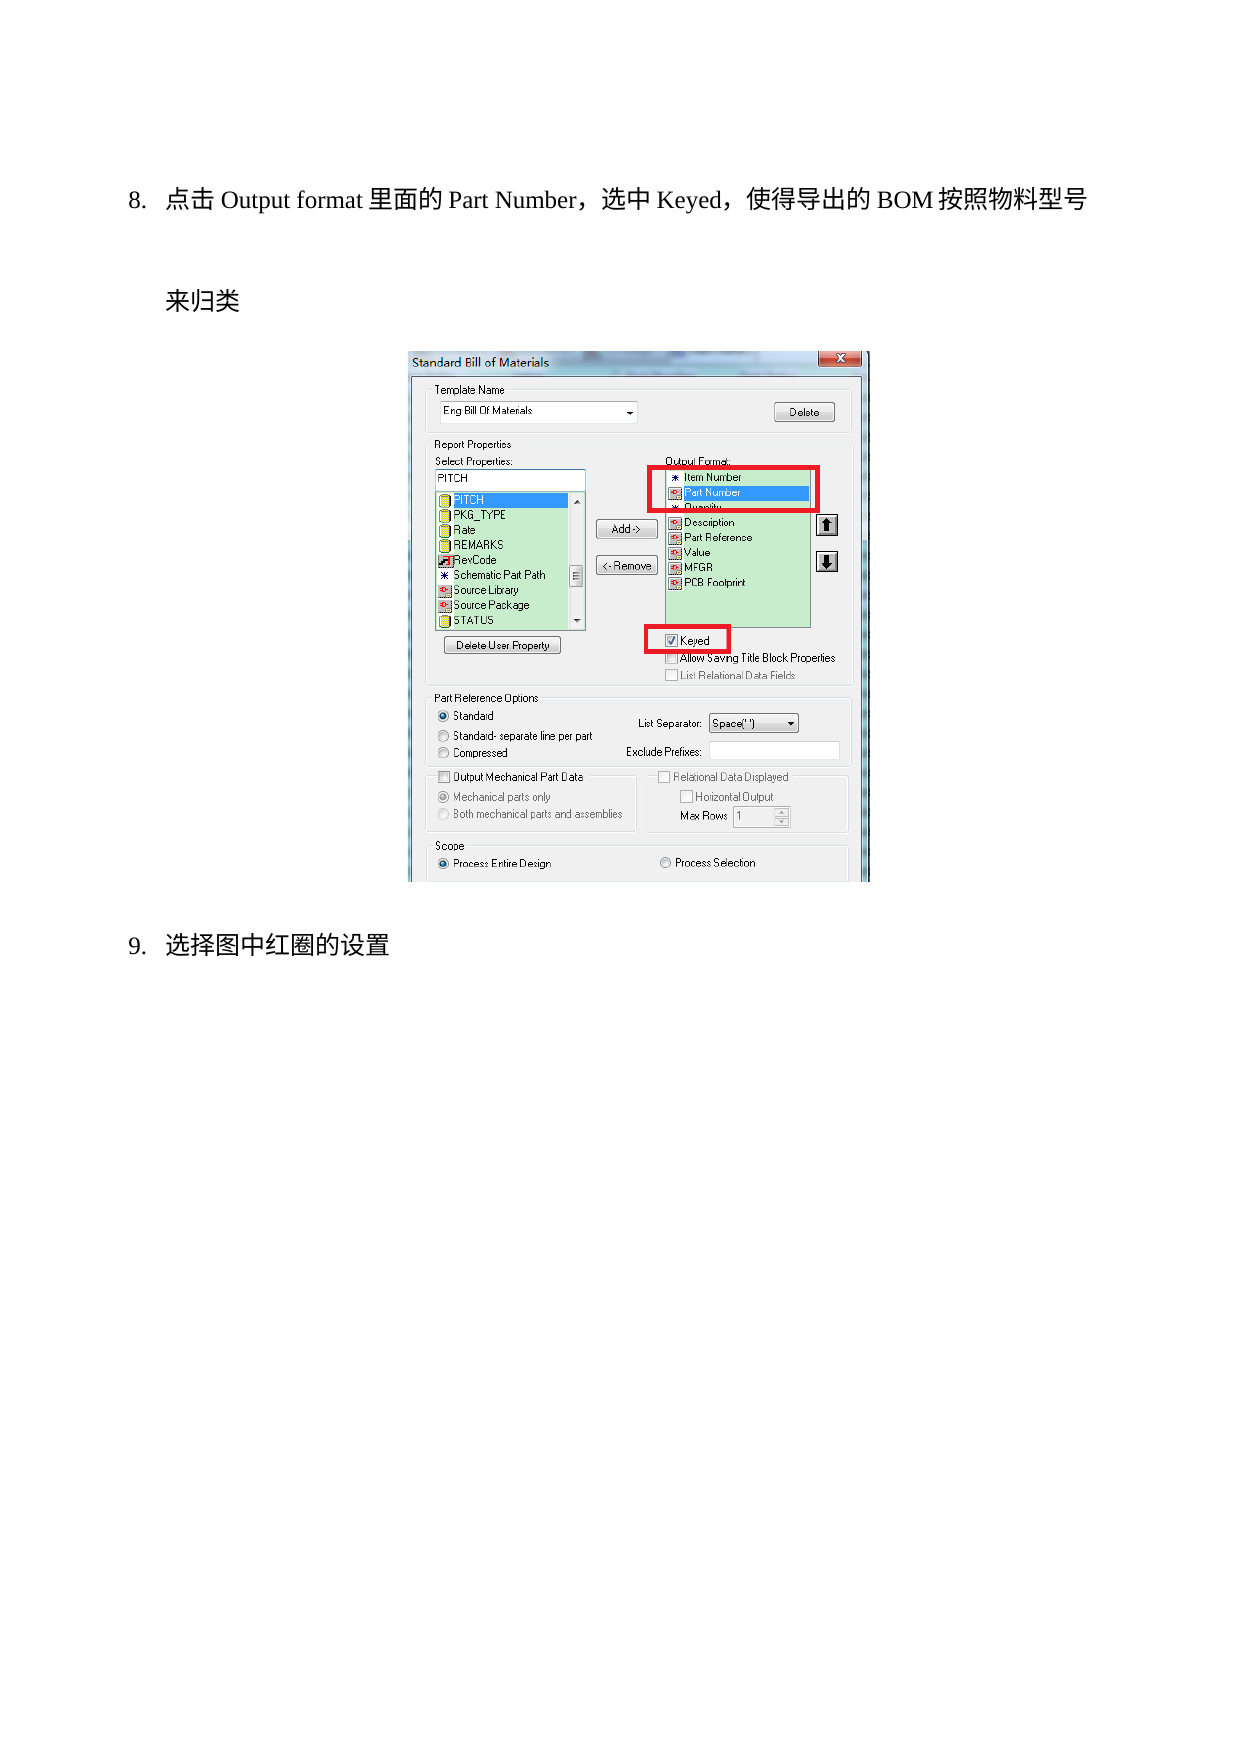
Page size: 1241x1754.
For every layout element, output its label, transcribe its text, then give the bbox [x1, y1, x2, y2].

list 选择图中红圈的设置 [128, 909, 1112, 977]
picture [407, 351, 870, 882]
list 点击Output format里面的Part Number，选中Keyed，使得导出的BOM按照物料型号来归类 [128, 164, 1112, 334]
